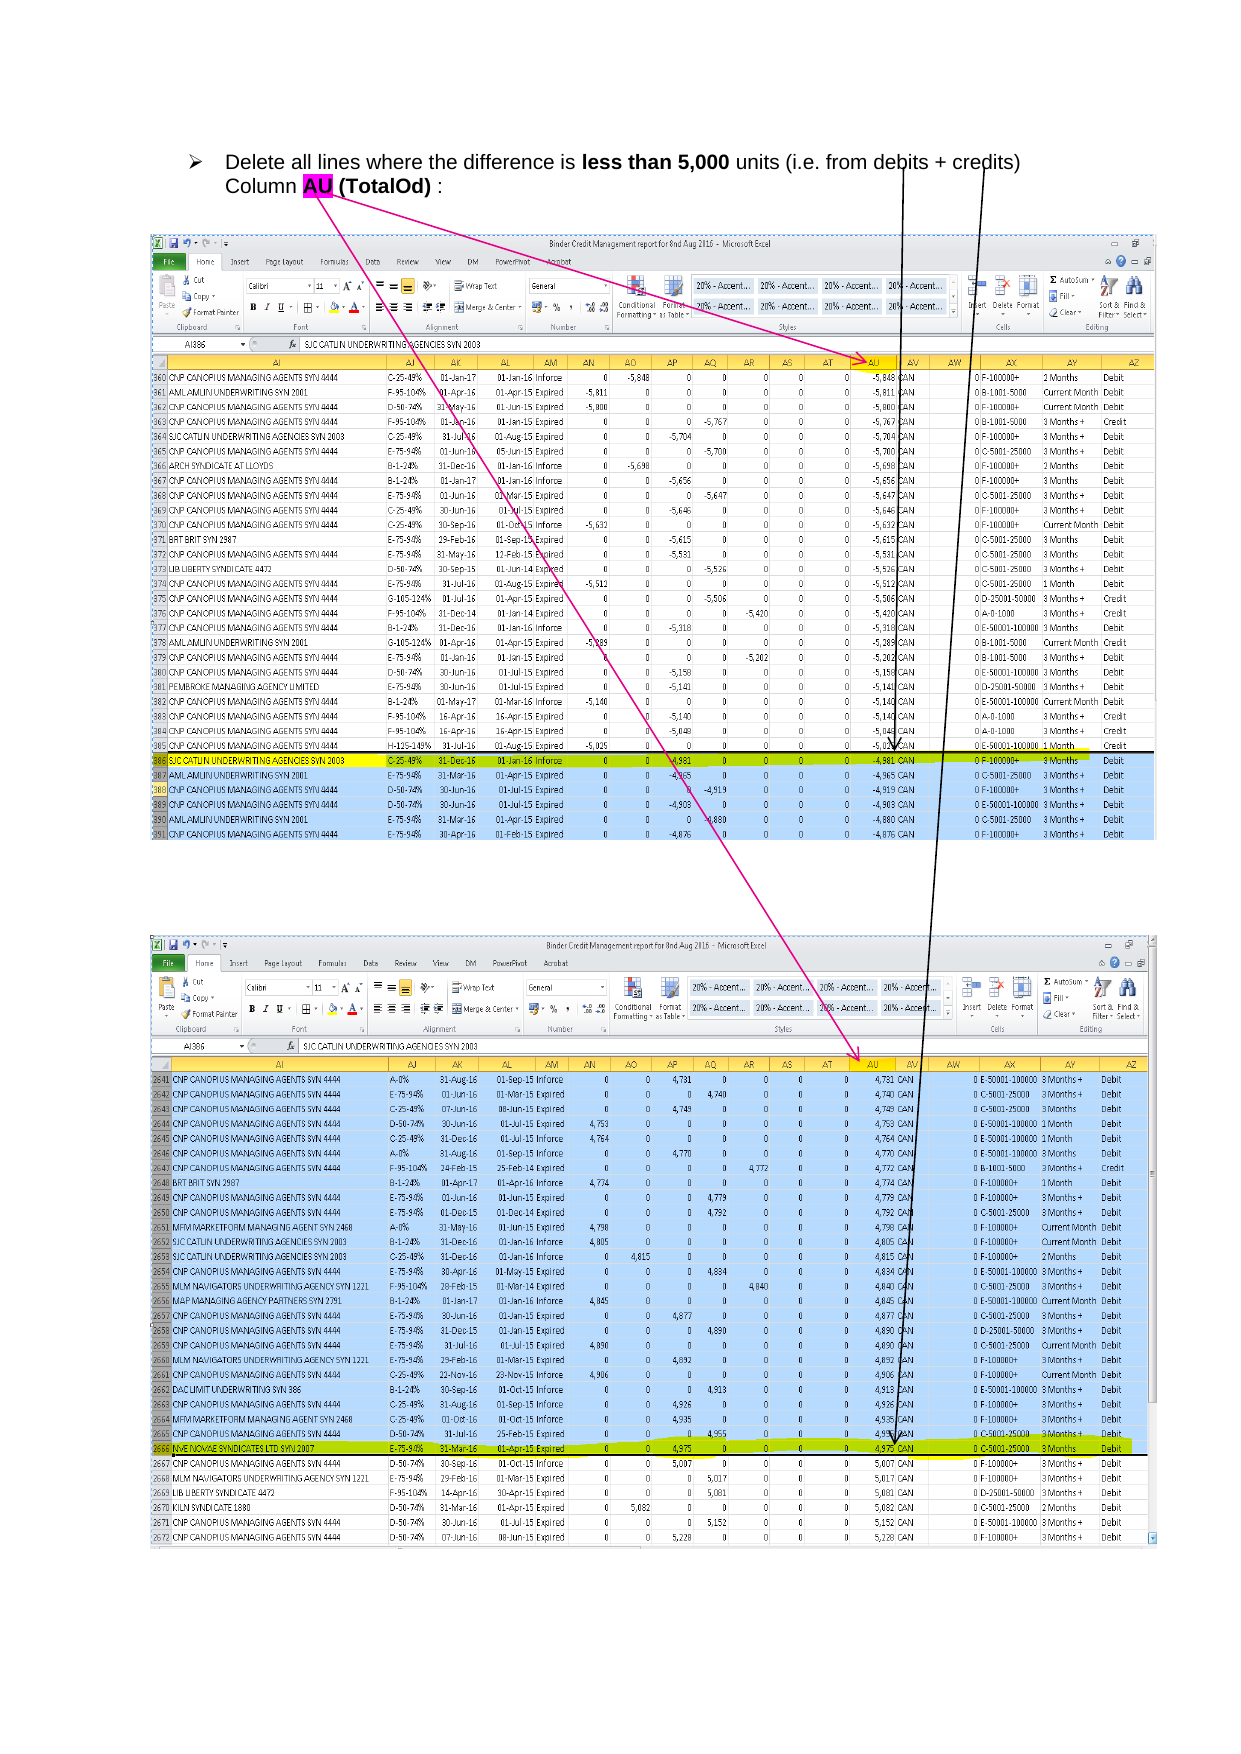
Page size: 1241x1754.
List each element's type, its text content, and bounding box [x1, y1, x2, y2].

picture [342, 234, 978, 840]
picture [150, 935, 1157, 1549]
picture [150, 234, 718, 840]
list Delete all lines where the difference is less than 5,000 units (i.e. from debits + credits) Column AU (TotalOd) : [187, 150, 1090, 198]
picture [938, 234, 1157, 840]
